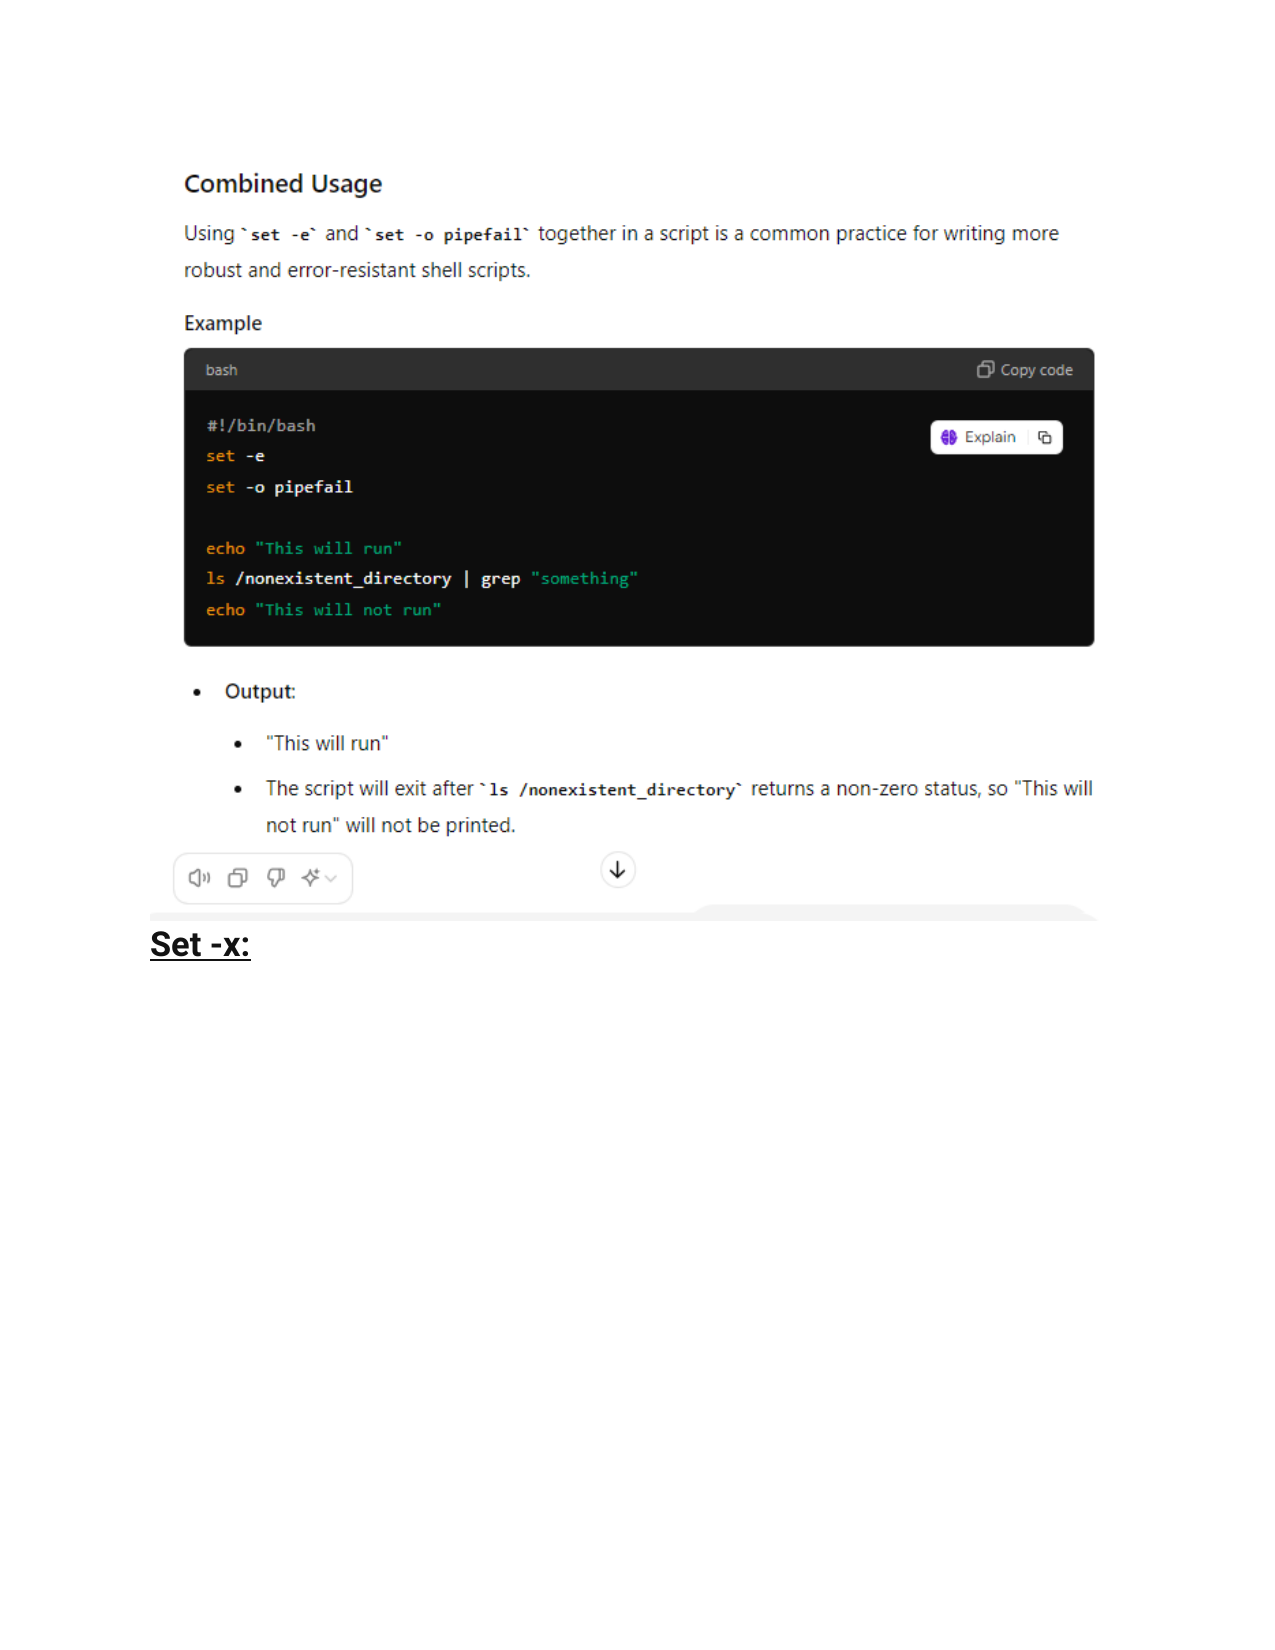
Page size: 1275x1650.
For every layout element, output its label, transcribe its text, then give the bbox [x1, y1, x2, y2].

picture [150, 150, 1125, 921]
text Set -x: [150, 925, 1125, 965]
